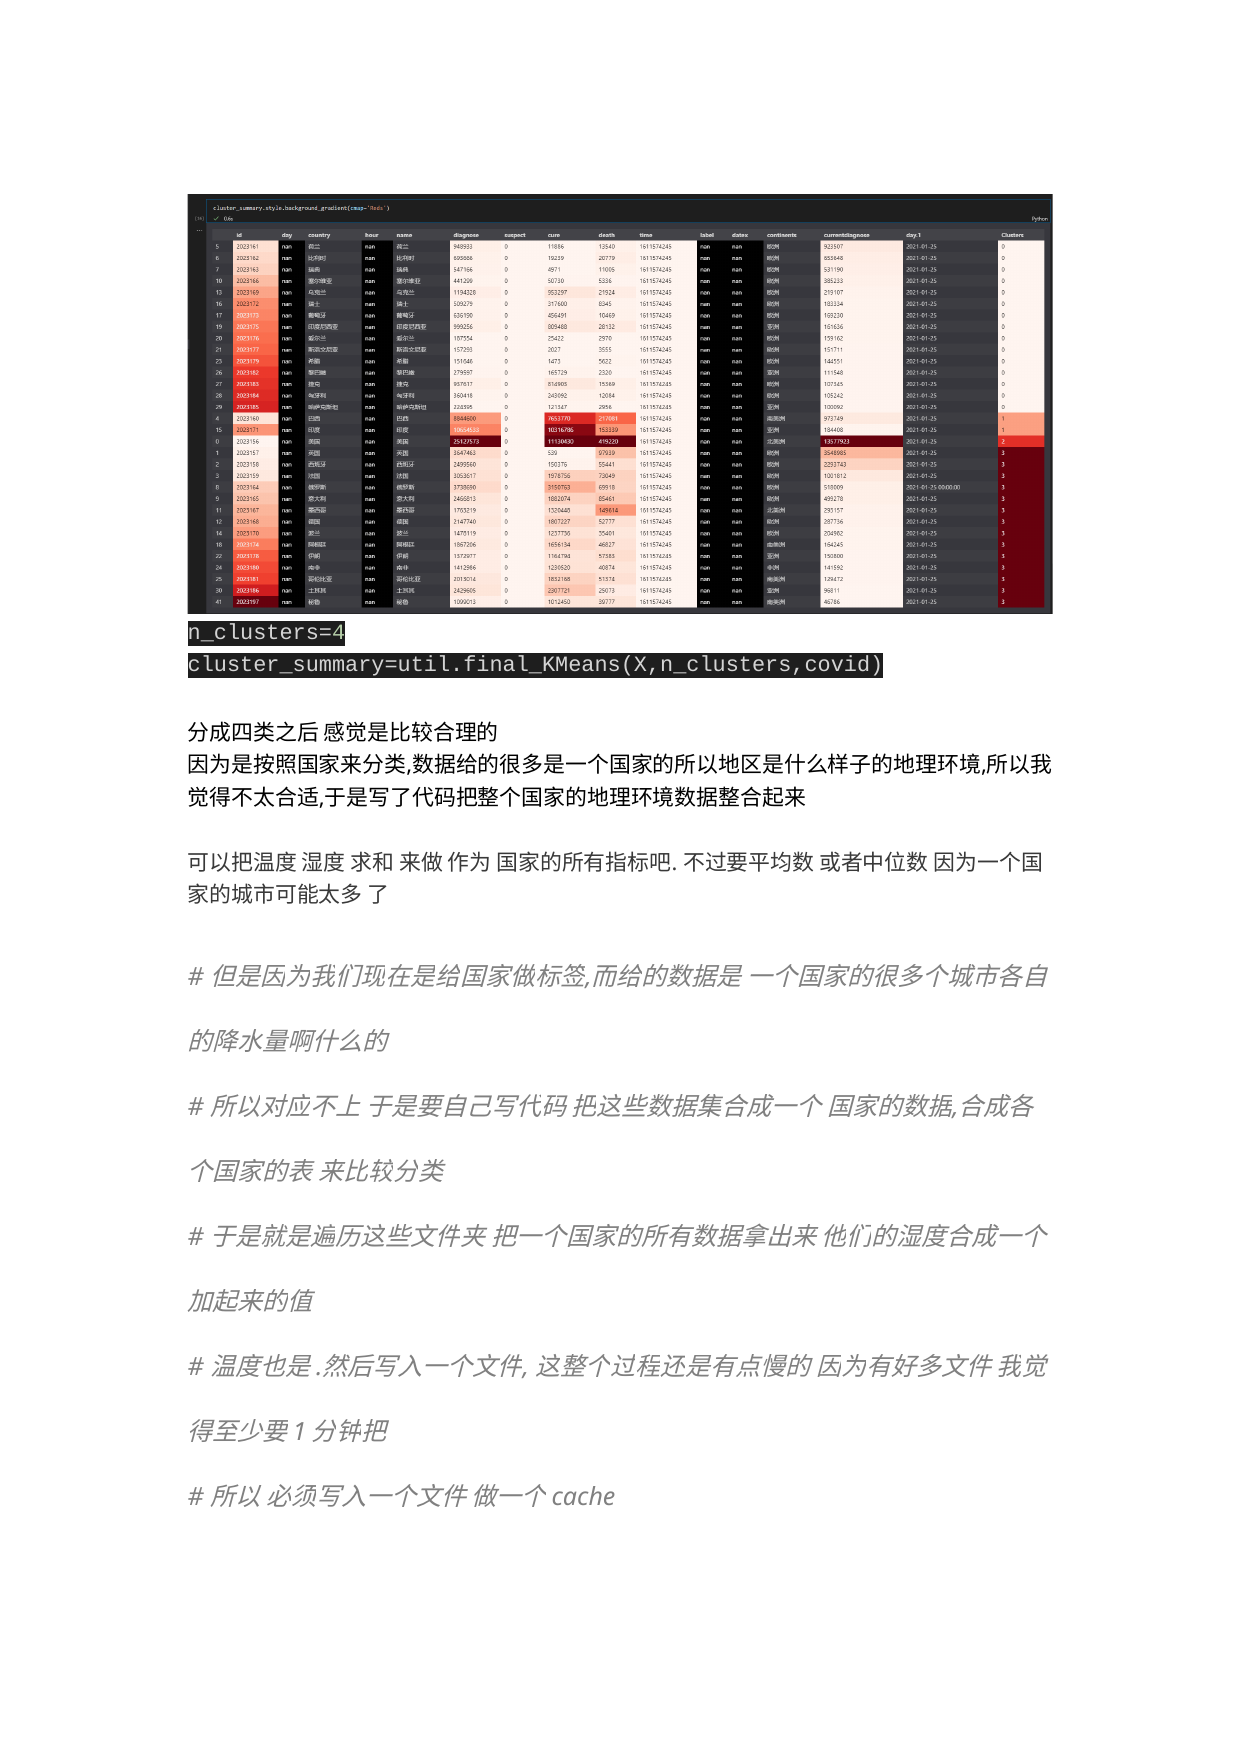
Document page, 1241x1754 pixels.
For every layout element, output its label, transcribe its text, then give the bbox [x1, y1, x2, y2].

text # 所以对应不上 于是要自己写代码 把这些数据集合成一个 国家的数据,合成各个国家的表 来比较分类 [187, 1072, 1053, 1202]
text 因为是按照国家来分类,数据给的很多是一个国家的所以地区是什么样子的地理环境,所以我觉得不太合适,于是写了代码把整个国家的地理环境数据整合起来 [187, 747, 1053, 812]
text 可以把温度 湿度 求和 来做 作为 国家的所有指标吧. 不过要平均数 或者中位数 因为一个国家的城市可能太多 了 [187, 844, 1053, 909]
text # 温度也是 .然后写入一个文件, 这整个过程还是有点慢的 因为有好多文件 我觉得至少要1分钟把 [187, 1332, 1053, 1462]
picture [187, 194, 1053, 614]
text # 所以 必须写入一个文件 做一个cache [187, 1462, 1053, 1527]
text cluster_summary=util.final_KMeans(X,n_clusters,covid) [187, 649, 1053, 682]
text 分成四类之后 感觉是比较合理的 [187, 714, 1053, 747]
text # 于是就是遍历这些文件夹 把一个国家的所有数据拿出来 他们的湿度合成一个加起来的值 [187, 1202, 1053, 1332]
text # 但是因为我们现在是给国家做标签,而给的数据是 一个国家的很多个城市各自的降水量啊什么的 [187, 942, 1053, 1072]
text n_clusters=4 [187, 617, 1053, 649]
